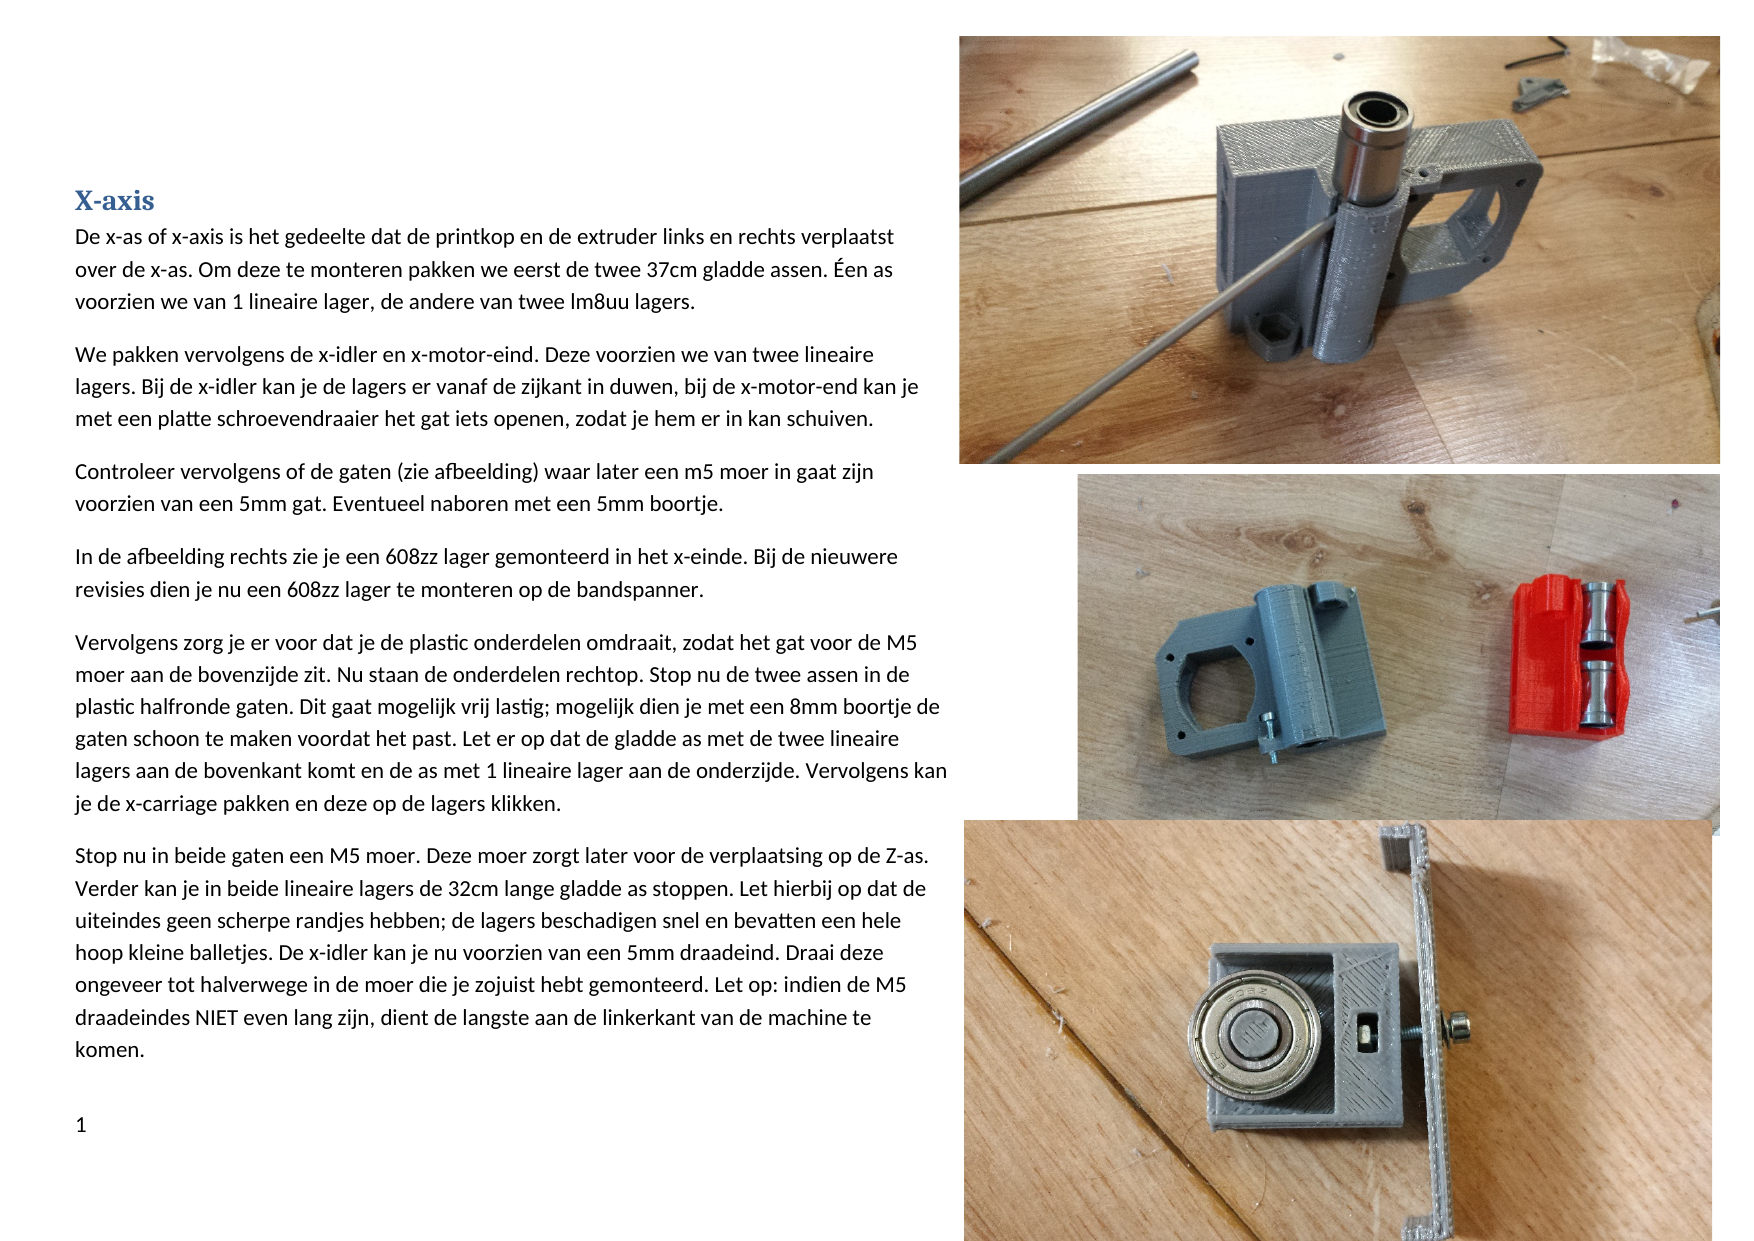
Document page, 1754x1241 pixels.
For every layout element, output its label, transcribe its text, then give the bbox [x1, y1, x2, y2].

text In de afbeelding rechts zie je een 608zz lager gemonteerd in het x-einde. Bij de nieuwere revisies dien je nu een 608zz lager te monteren op de bandspanner. [75, 542, 960, 603]
text Stop nu in beide gaten een M5 moer. Deze moer zorgt later voor de verplaatsing op de Z-as. Verder kan je in beide lineaire lagers de 32cm lange gladde as stoppen. Let hierbij op dat de uiteindes geen scherpe randjes hebben; de lagers beschadigen snel en bevatten een hele hoop kleine balletjes. De x-idler kan je nu voorzien van een 5mm draadeind. Draai deze ongeveer tot halverwege in de moer die je zojuist hebt gemonteerd. Let op: indien de M5 draadeindes NIET even lang zijn, dient de langste aan de linkerkant van de machine te komen. [75, 842, 960, 1063]
text Controleer vervolgens of de gaten (zie afbeelding) waar later een m5 moer in gaat zijn voorzien van een 5mm gat. Eventueel naboren met een 5mm boortje. [75, 457, 960, 517]
text De x-as of x-axis is het gedeelte dat de printkop en de extruder links en rechts verplaatst over de x-as. Om deze te monteren pakken we eerst de twee 37cm gladde assen. Éen as voorzien we van 1 lineaire lager, de andere van twee lm8uu lagers. [75, 222, 959, 315]
picture [964, 474, 1720, 1241]
text Vervolgens zorg je er voor dat je de plastic onderdelen omdraait, zodat het gat voor de M5 moer aan de bovenzijde zit. Nu staan de onderdelen rechtop. Stop nu de twee assen in de plastic halfronde gaten. Dit gaat mogelijk vrij lastig; mogelijk dien je met een 8mm boortje de gaten schoon te maken voordat het past. Let er op dat de gladde as met de twee lineaire lagers aan de bovenkant komt en de as met 1 lineaire lager aan de onderzijde. Vervolgens kan je de x-carriage pakken en deze op de lagers klikken. [75, 628, 960, 817]
subtitle X-axis [75, 184, 959, 217]
text We pakken vervolgens de x-idler en x-motor-eind. Deze voorzien we van twee lineaire lagers. Bij de x-idler kan je de lagers er vanaf de zijkant in duwen, bij de x-motor-end kan je met een platte schroevendraaier het gat iets openen, zodat je hem er in kan schuiven. [75, 340, 959, 432]
picture [959, 36, 1721, 464]
